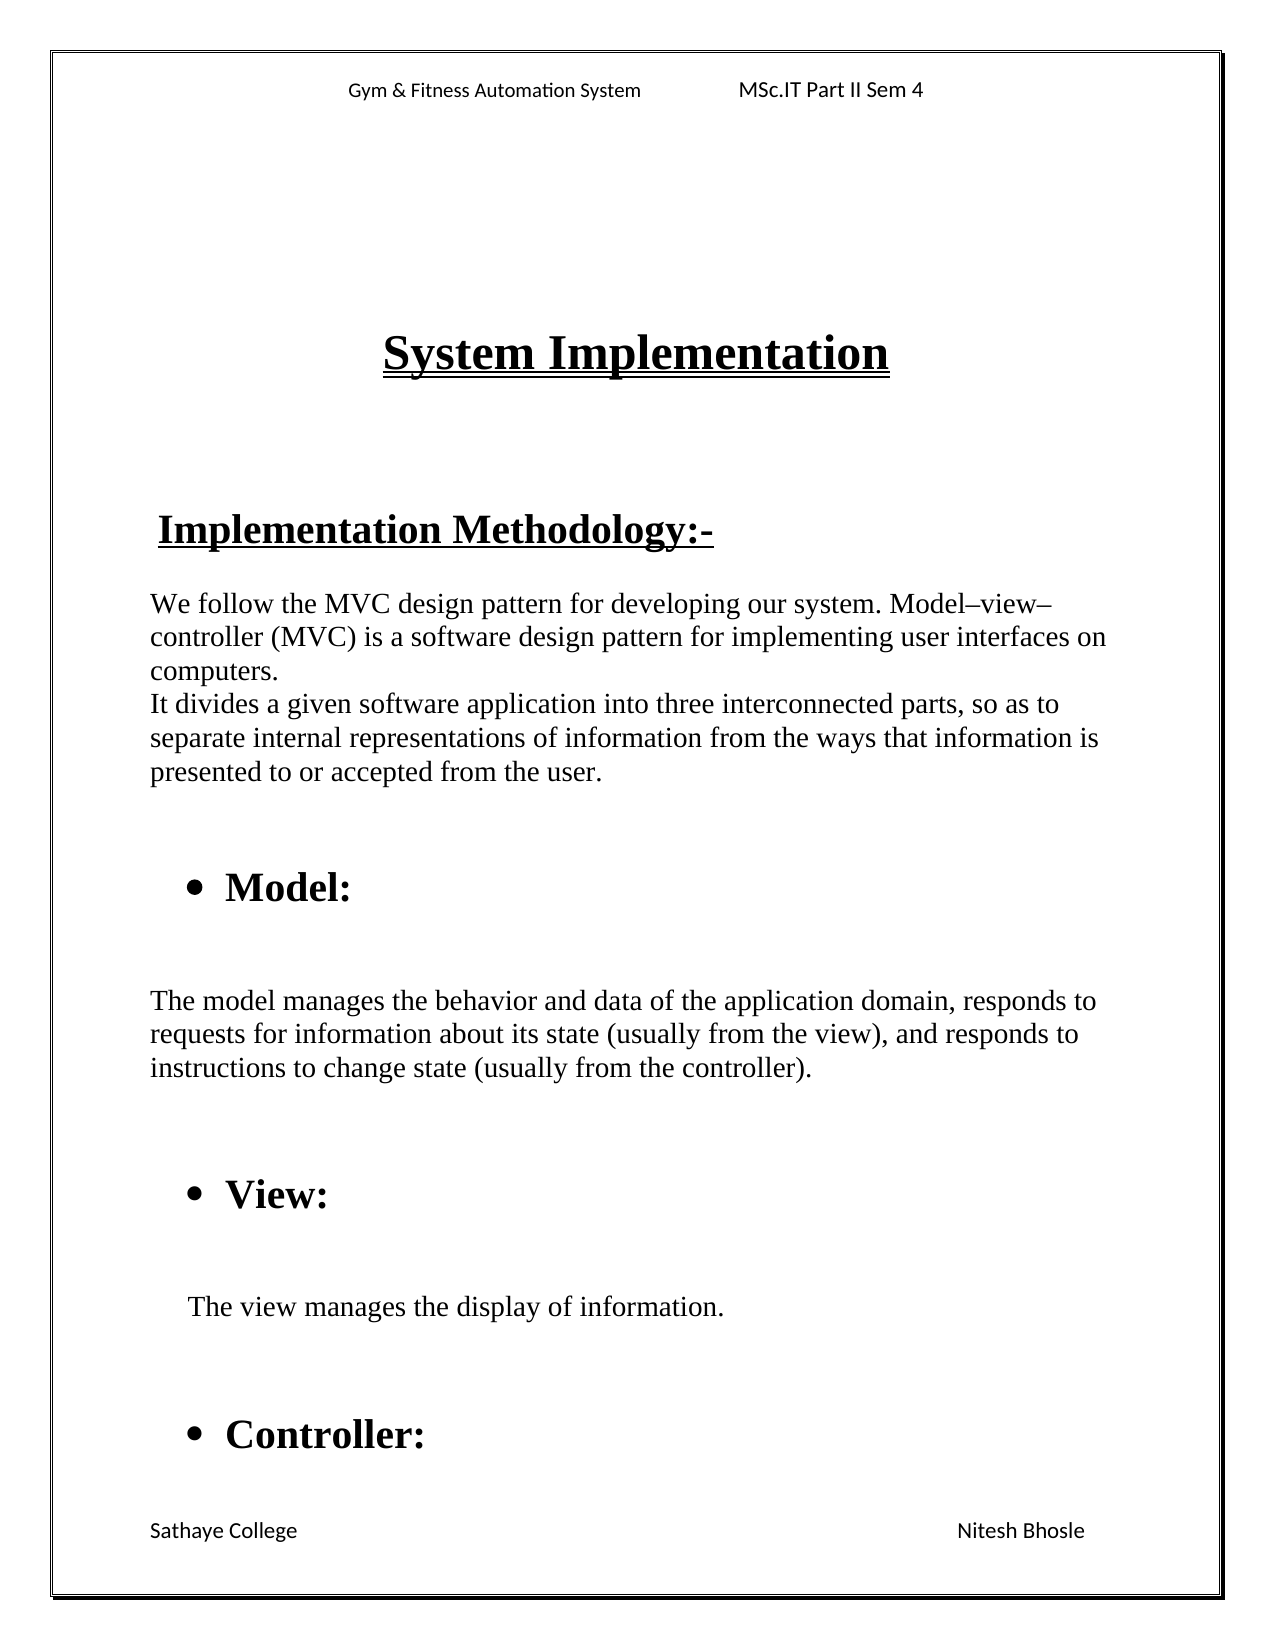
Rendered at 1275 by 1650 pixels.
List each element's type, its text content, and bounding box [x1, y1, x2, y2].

text We follow the MVC design pattern for developing our system. Model–view–controller (MVC) is a software design pattern for implementing user interfaces on computers. [150, 586, 1122, 687]
text It divides a given software application into three interconnected parts, so as to separate internal representations of information from the ways that information is presented to or accepted from the user. [150, 687, 1122, 787]
list Controller: [187, 1409, 1122, 1457]
text Implementation Methodology:- [150, 504, 1122, 552]
text The view manages the display of information. [187, 1289, 1122, 1323]
list View: [187, 1169, 1122, 1218]
list Model: [187, 863, 1122, 911]
text The model manages the behavior and data of the application domain, responds to requests for information about its state (usually from the view), and responds to instructions to change state (usually from the controller). [150, 983, 1122, 1083]
text System Implementation [150, 322, 1122, 380]
